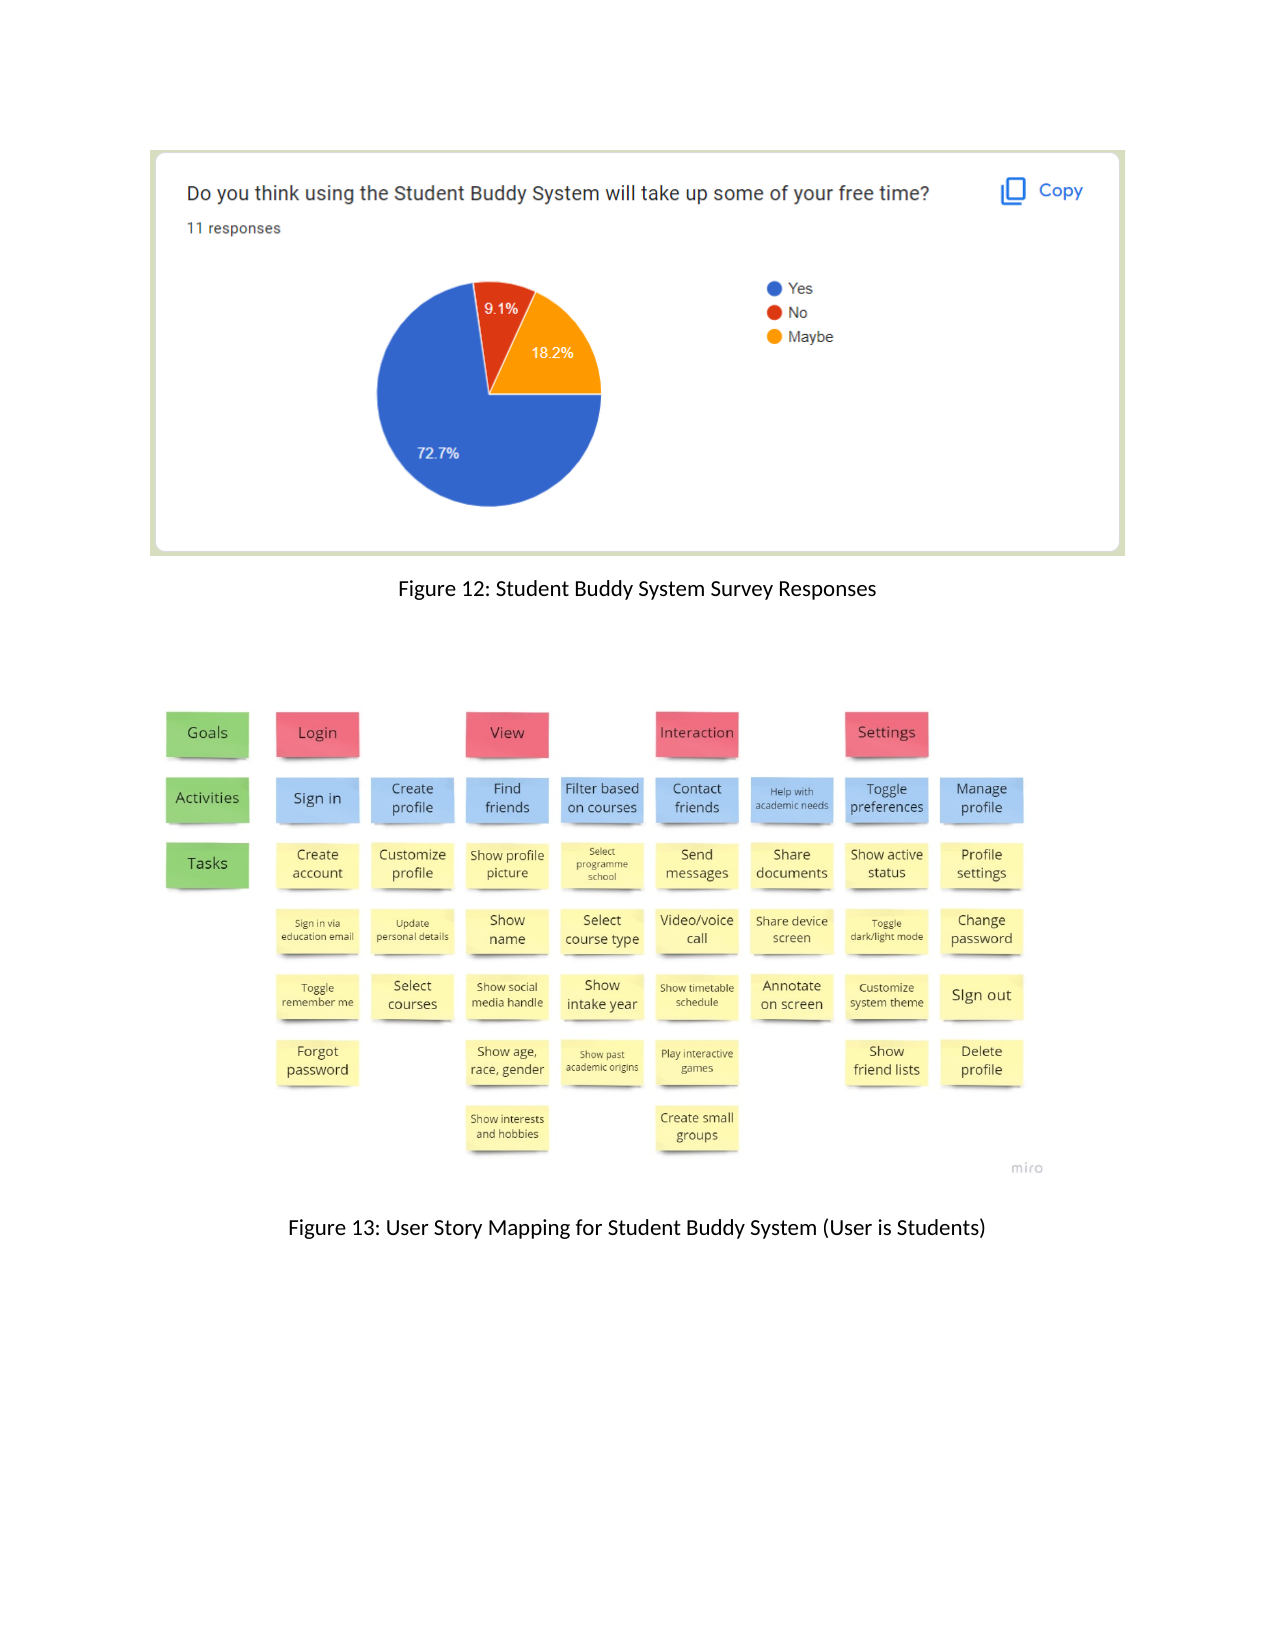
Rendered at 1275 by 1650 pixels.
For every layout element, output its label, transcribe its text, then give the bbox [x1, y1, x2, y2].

text Figure 13: User Story Mapping for Student Buddy System (User is Students) [150, 1213, 1125, 1241]
text Figure 12: Student Buddy System Survey Responses [150, 574, 1125, 602]
picture [150, 668, 1065, 1195]
picture [150, 150, 1125, 556]
